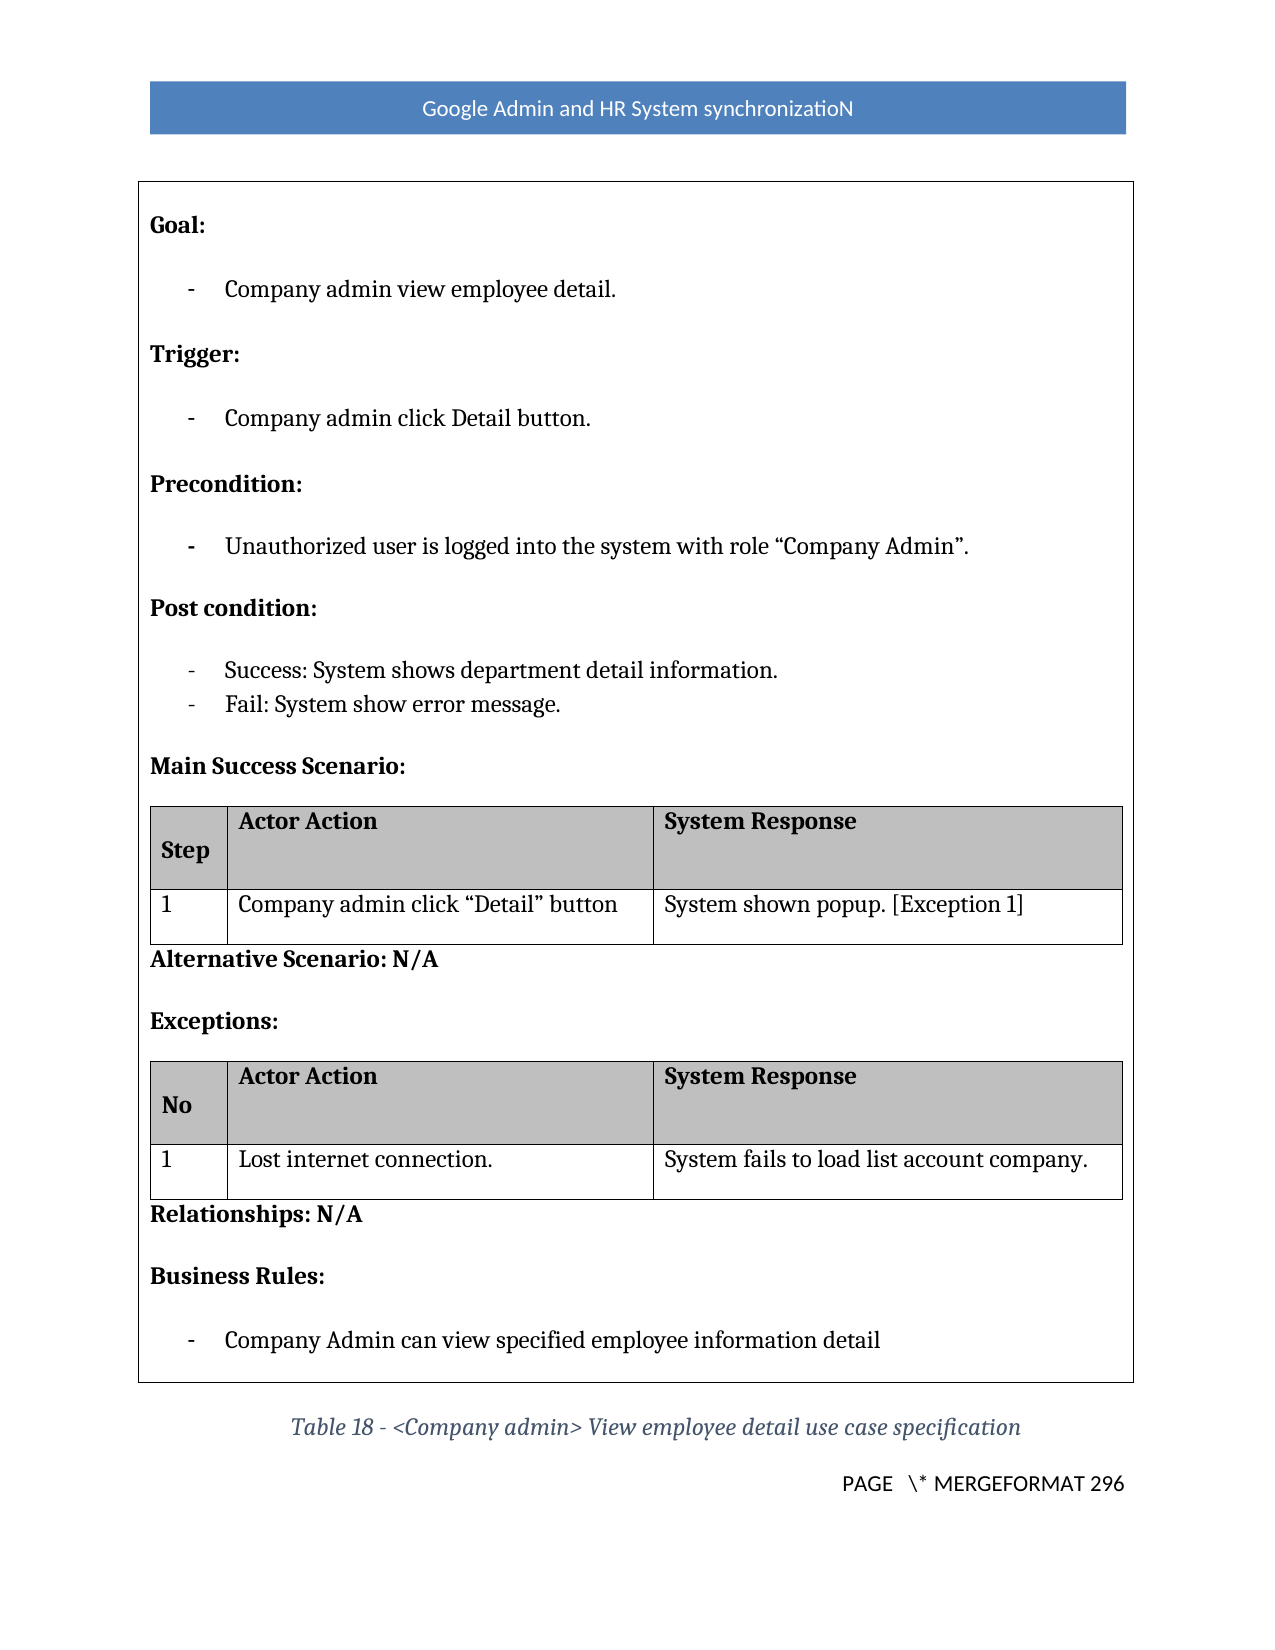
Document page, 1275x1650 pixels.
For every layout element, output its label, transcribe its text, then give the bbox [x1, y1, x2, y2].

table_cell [139, 182, 1133, 1382]
